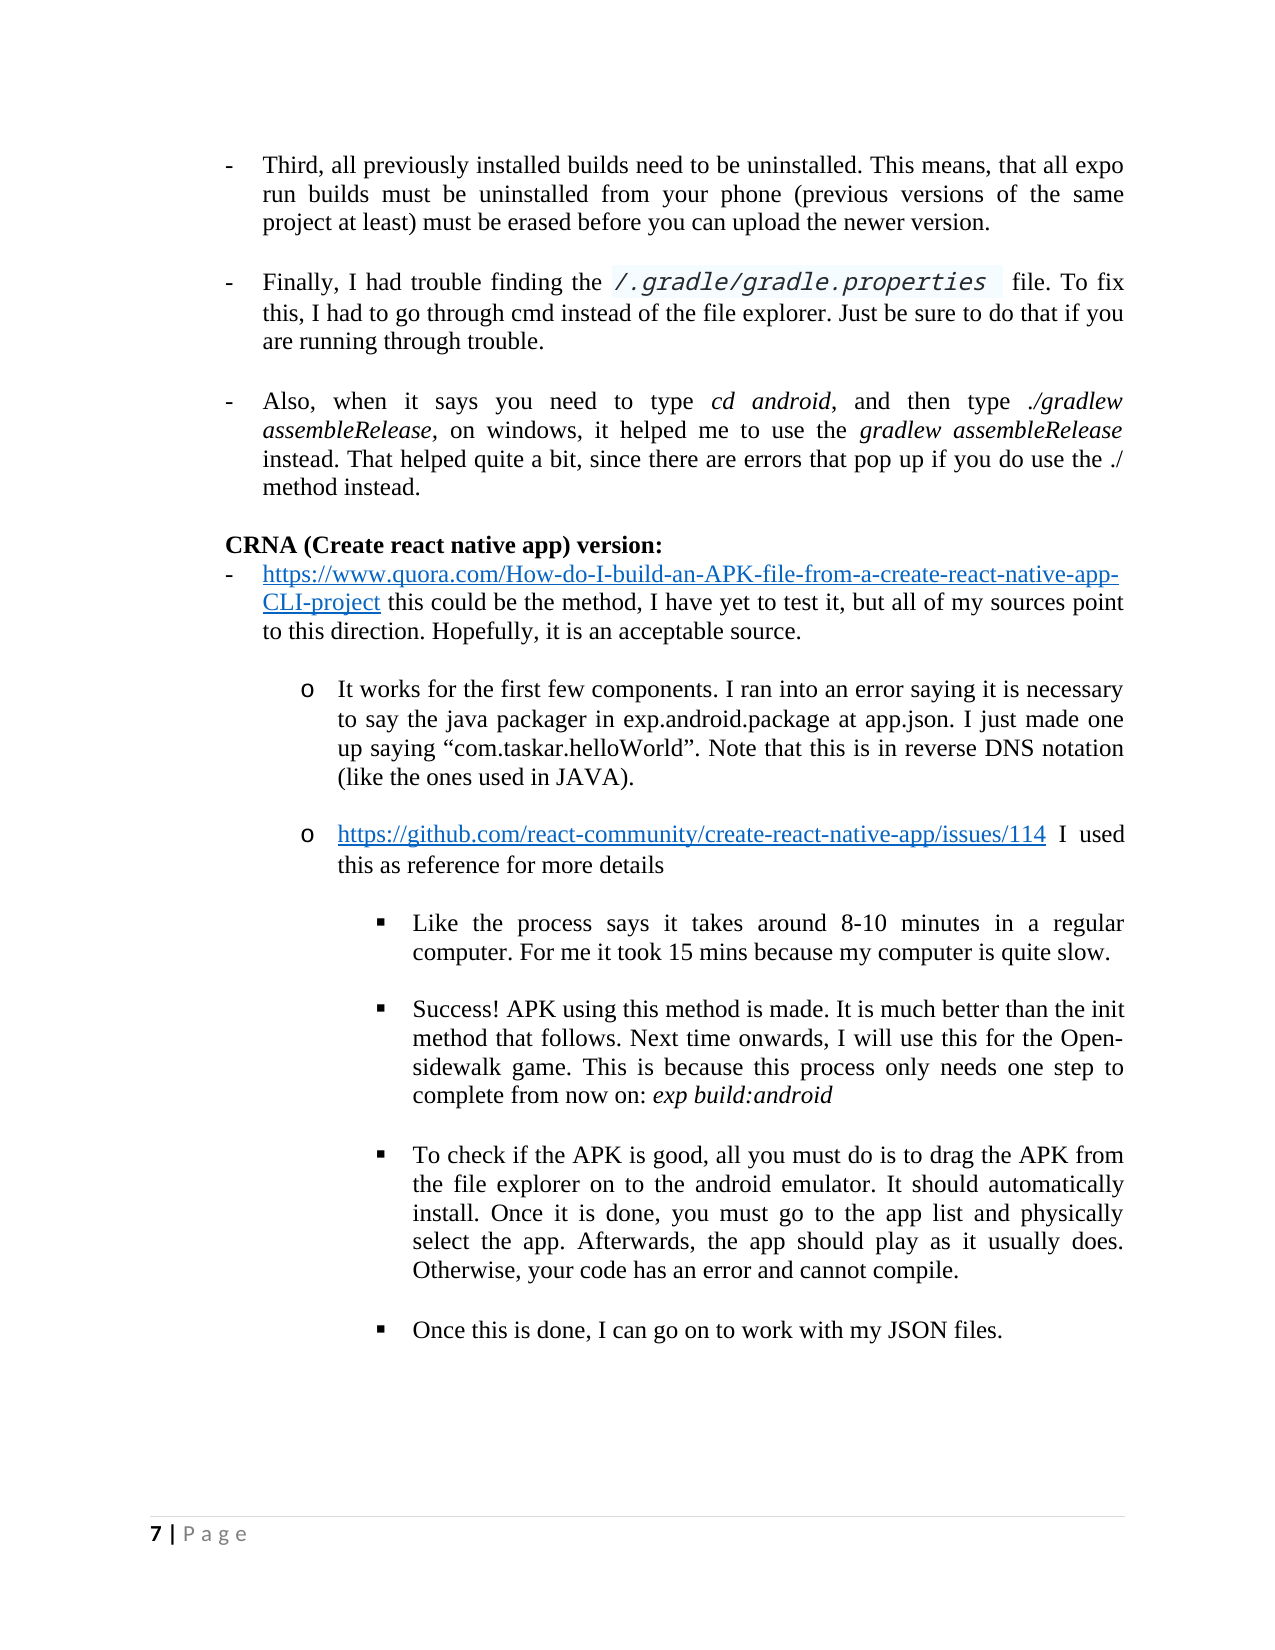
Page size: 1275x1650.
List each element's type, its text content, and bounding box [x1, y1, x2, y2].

list Like the process says it takes around 8-10 minutes in a regular computer. For me it took 15 mins because my computer is quite slow. [375, 908, 1125, 965]
list Success! APK using this method is made. It is much better than the init method that follows. Next time onwards, I will use this for the Open-sidewalk game. This is because this process only needs one step to complete from now on: exp build:android [375, 994, 1125, 1109]
list https://www.quora.com/How-do-I-build-an-APK-file-from-a-create-react-native-app-CLI-project this could be the method, I have yet to test it, but all of my sources point to this direction. Hopefully, it is an acceptable source. [225, 559, 1125, 645]
list https://github.com/react-community/create-react-native-app/issues/114 I used this as reference for more details [300, 819, 1125, 879]
list It works for the first few components. I ran into an error saying it is necessary to say the java packager in exp.android.package at app.json. I just made one up saying “com.taskar.helloWorld”. Note that this is in reverse DNS notation (like the ones used in JAVA). [300, 674, 1125, 791]
list Third, all previously installed builds need to be uninstalled. This means, that all expo run builds must be uninstalled from your phone (previous versions of the same project at least) must be erased before you can upload the newer version. [225, 150, 1125, 236]
text CRNA (Create react native app) version: [225, 530, 1125, 559]
list To check if the APK is good, all you must do is to drag the APK from the file explorer on to the android emulator. It should automatically install. Once it is done, you must go to the app list and physically select the app. Afterwards, the app should play as it usually does. Otherwise, your code has an error and cannot compile. [375, 1140, 1125, 1284]
list Also, when it says you need to type cd android, and then type ./gradlew assembleRelease, on windows, it helped me to use the gradlew assembleRelease instead. That helped quite a bit, since there are errors that pop up if you do use the ./ method instead. [225, 386, 1125, 501]
list Finally, I had trouble finding the /.gradle/gradle.properties file. To fix this, I had to go through cmd instead of the file explorer. Just be sure to do that if you are running through trouble. [225, 265, 1125, 355]
list Once this is done, I can go on to work with my JSON files. [375, 1315, 1125, 1344]
